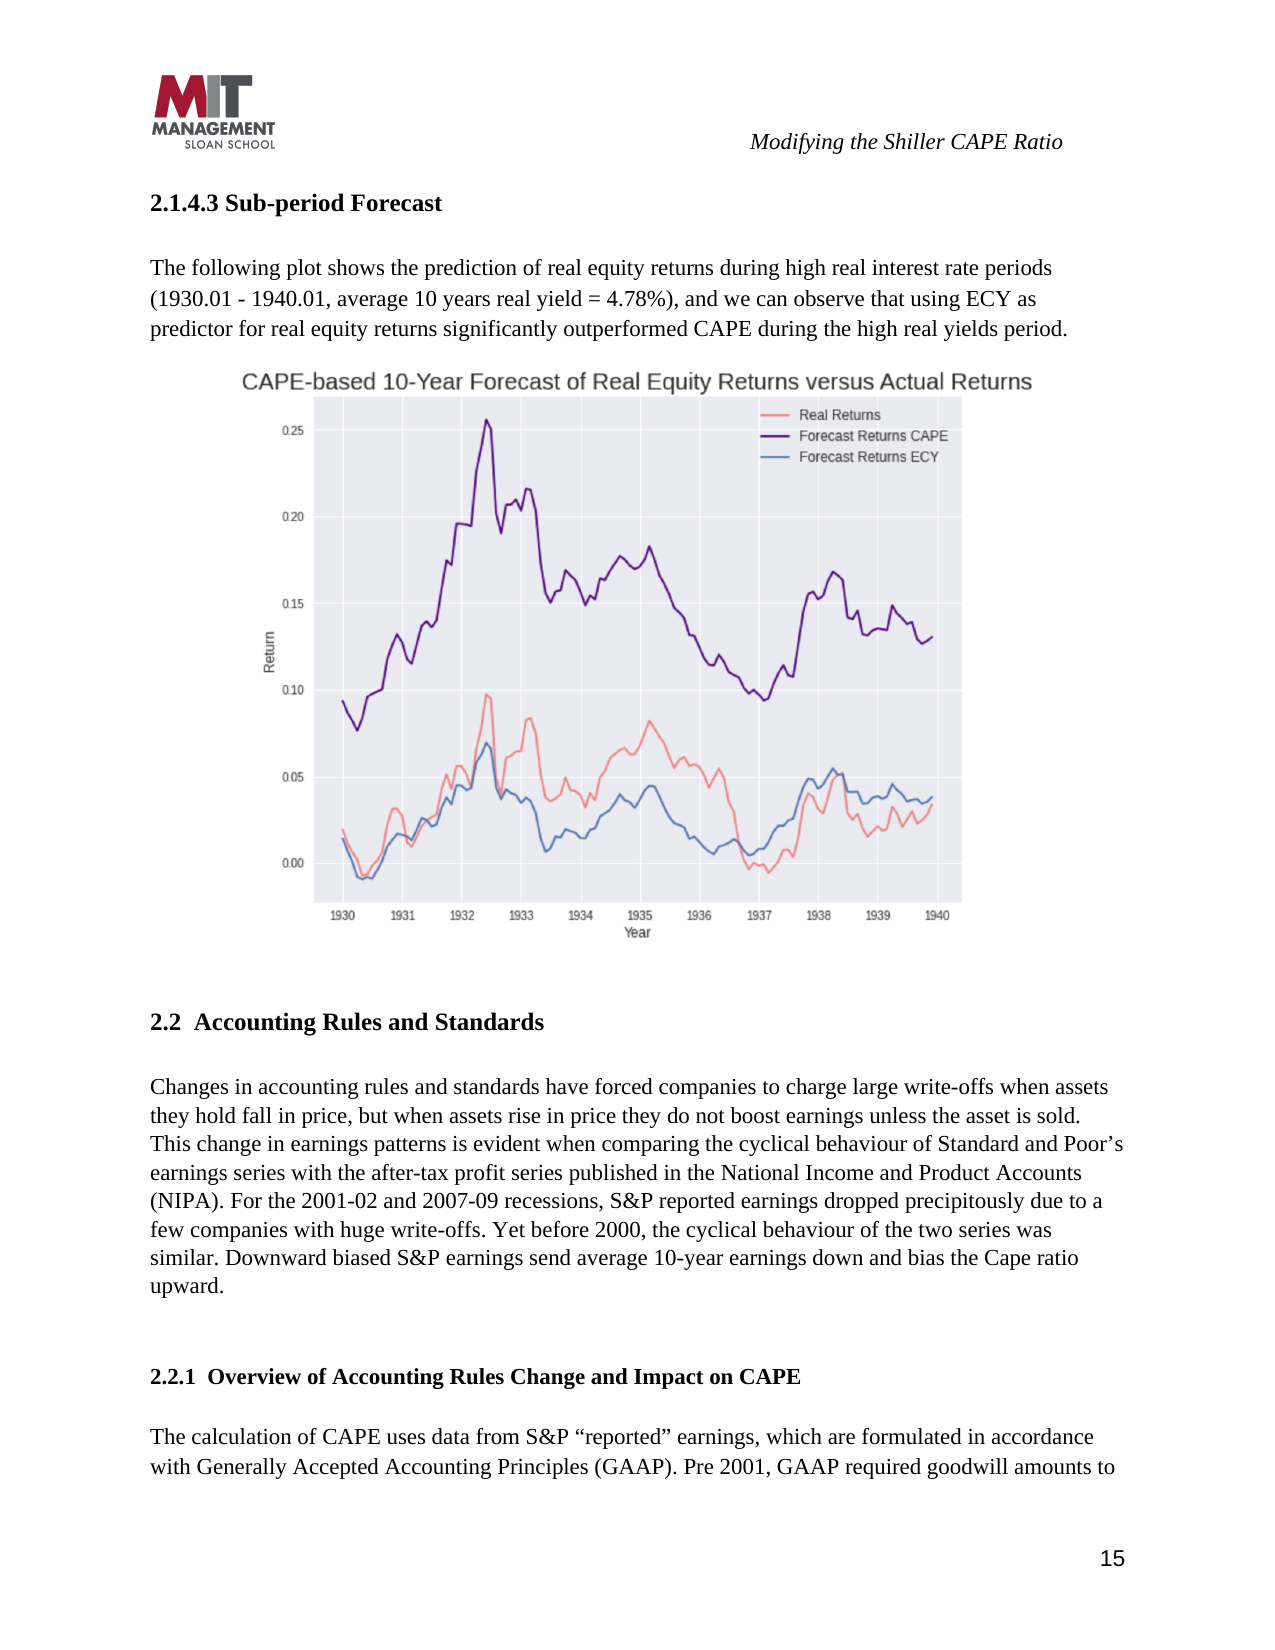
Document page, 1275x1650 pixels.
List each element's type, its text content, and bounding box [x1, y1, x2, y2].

picture [150, 75, 277, 150]
picture [224, 358, 1051, 951]
text 2.1.4.3 Sub-period Forecast [150, 188, 1125, 217]
text Changes in accounting rules and standards have forced companies to charge large write-offs when assets they hold fall in price, but when assets rise in price they do not boost earnings unless the asset is sold. This change in earnings patterns is evident when comparing the cyclical behaviour of Standard and Poor’s earnings series with the after-tax profit series published in the National Income and Product Accounts (NIPA). For the 2001-02 and 2007-09 recessions, S&P reported earnings dropped precipitously due to a few companies with huge write-offs. Yet before 2000, the cyclical behaviour of the two series was similar. Downward biased S&P earnings send average 10-year earnings down and bias the Cape ratio upward. [150, 1073, 1125, 1299]
text The following plot shows the prediction of real equity returns during high real interest rate periods (1930.01 - 1940.01, average 10 years real yield = 4.78%), and we can observe that using ECY as predictor for real equity returns significantly outperformed CAPE during the high real yields period. [150, 254, 1125, 341]
text 2.2.1 Overview of Accounting Rules Change and Impact on CAPE [150, 1363, 1125, 1389]
text 2.2 Accounting Rules and Standards [150, 1007, 1125, 1036]
